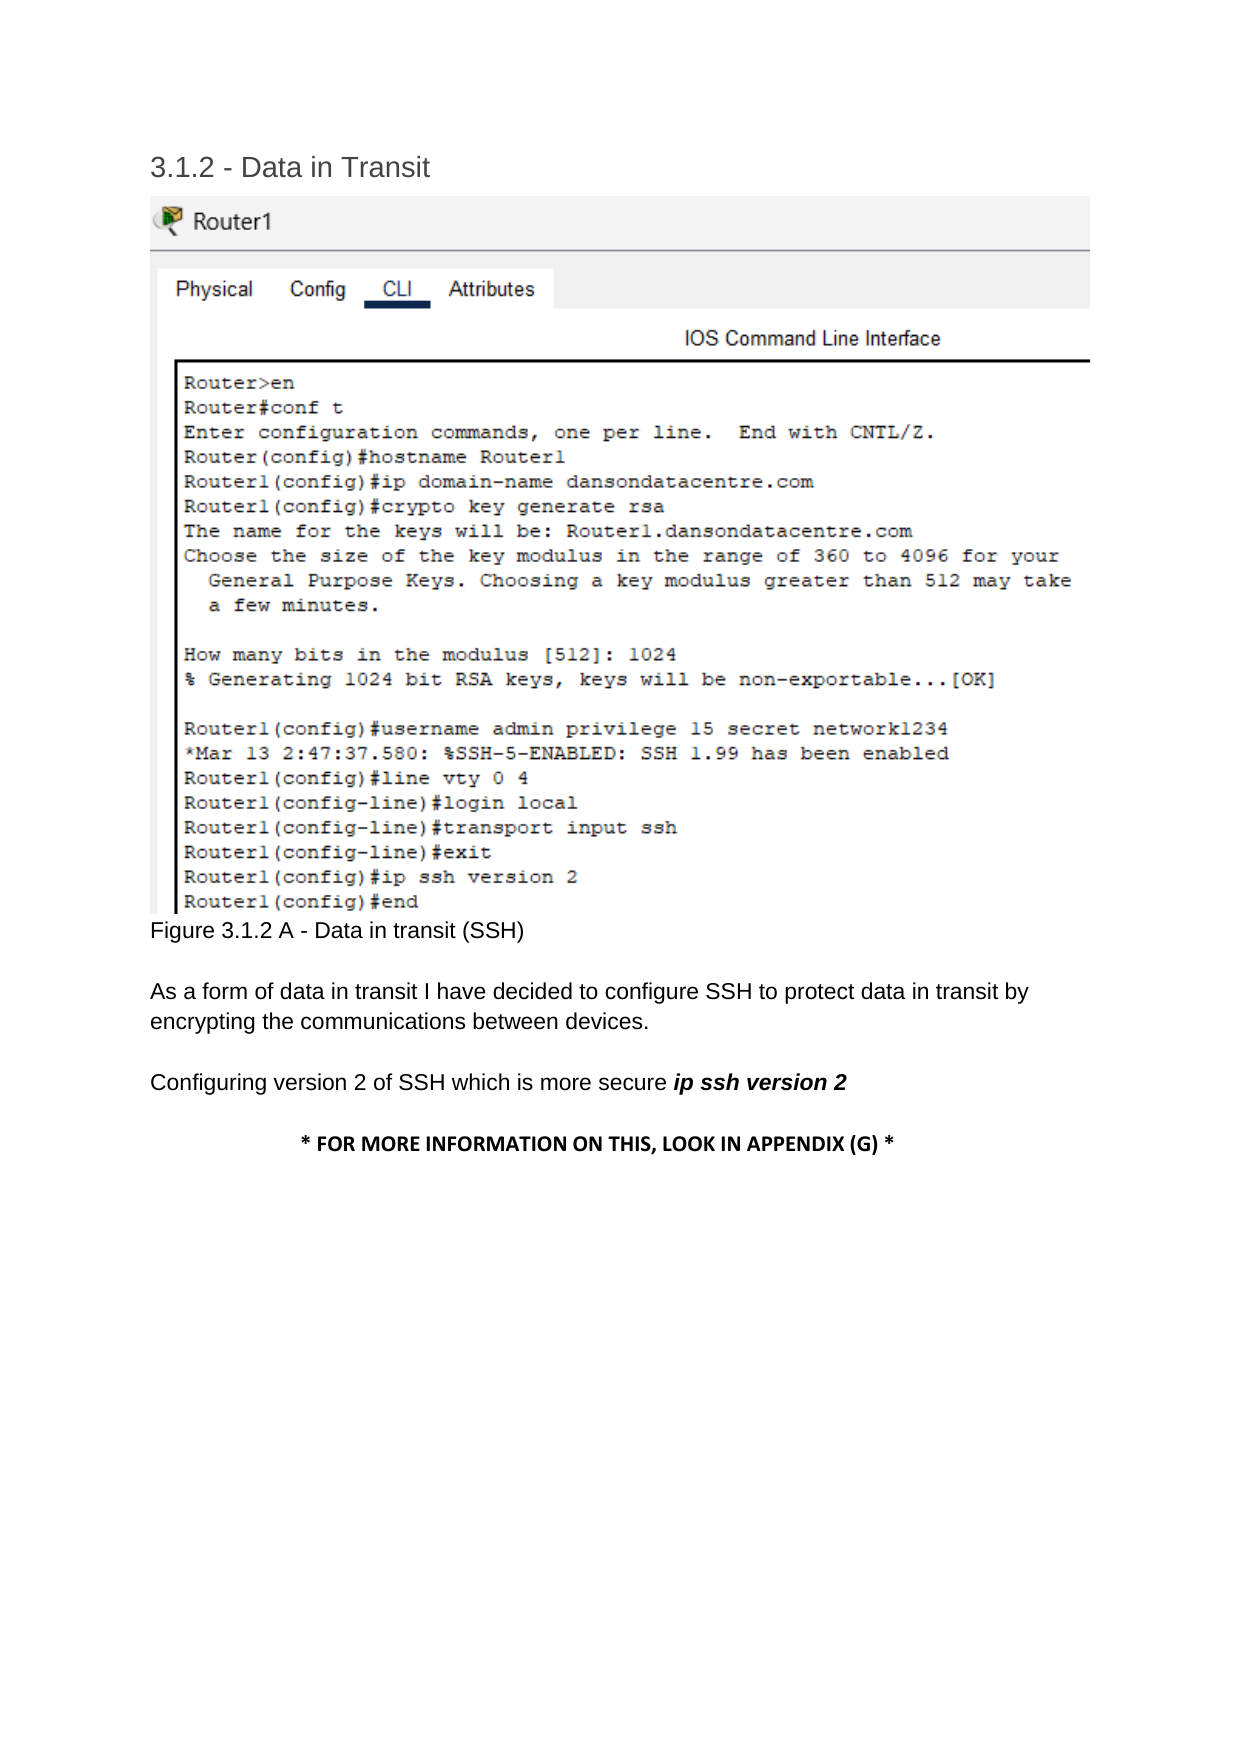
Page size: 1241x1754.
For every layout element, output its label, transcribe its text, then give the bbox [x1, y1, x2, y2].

text Figure 3.1.2 A - Data in transit (SSH) [150, 917, 1090, 944]
text As a form of data in transit I have decided to configure SSH to protect data in transit by encrypting the communications between devices. [150, 978, 1090, 1034]
picture [150, 196, 1091, 914]
text * FOR MORE INFORMATION ON THIS, LOOK IN APPENDIX (G) * [225, 1129, 1090, 1157]
subtitle 3.1.2 - Data in Transit [150, 150, 1090, 183]
text Configuring version 2 of SSH which is more secure ip ssh version 2 [150, 1068, 1090, 1095]
